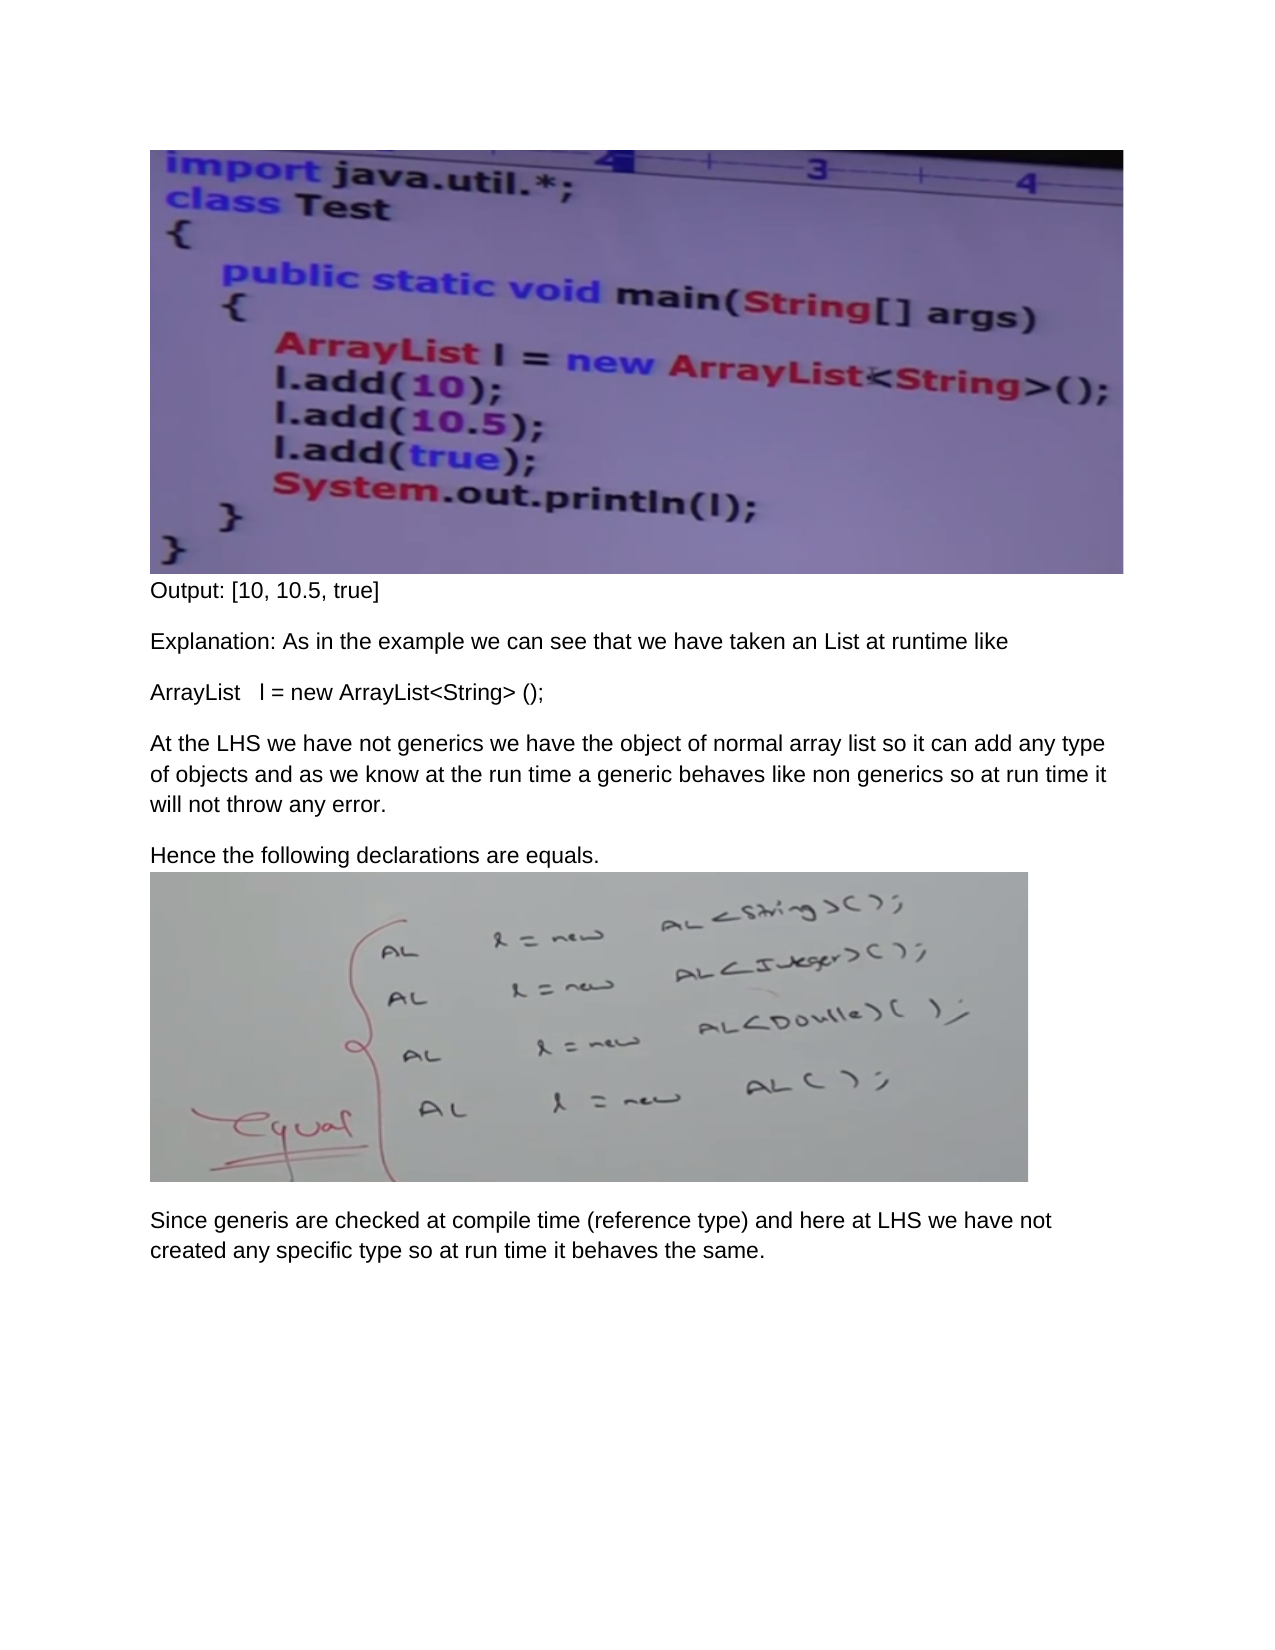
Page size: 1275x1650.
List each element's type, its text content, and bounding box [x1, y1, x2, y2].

text Explanation: As in the example we can see that we have taken an List at runtime like [150, 628, 1125, 655]
picture [150, 872, 1029, 1182]
text Since generis are checked at compile time (reference type) and here at LHS we have not created any specific type so at run time it behaves the same. [150, 1207, 1125, 1263]
text ArrayList l = new ArrayList<String> (); [150, 679, 1125, 706]
text At the LHS we have not generics we have the object of normal array list so it can add any type of objects and as we know at the run time a generic behaves like non generics so at run time it will not throw any error. [150, 730, 1125, 817]
picture [150, 150, 1124, 574]
